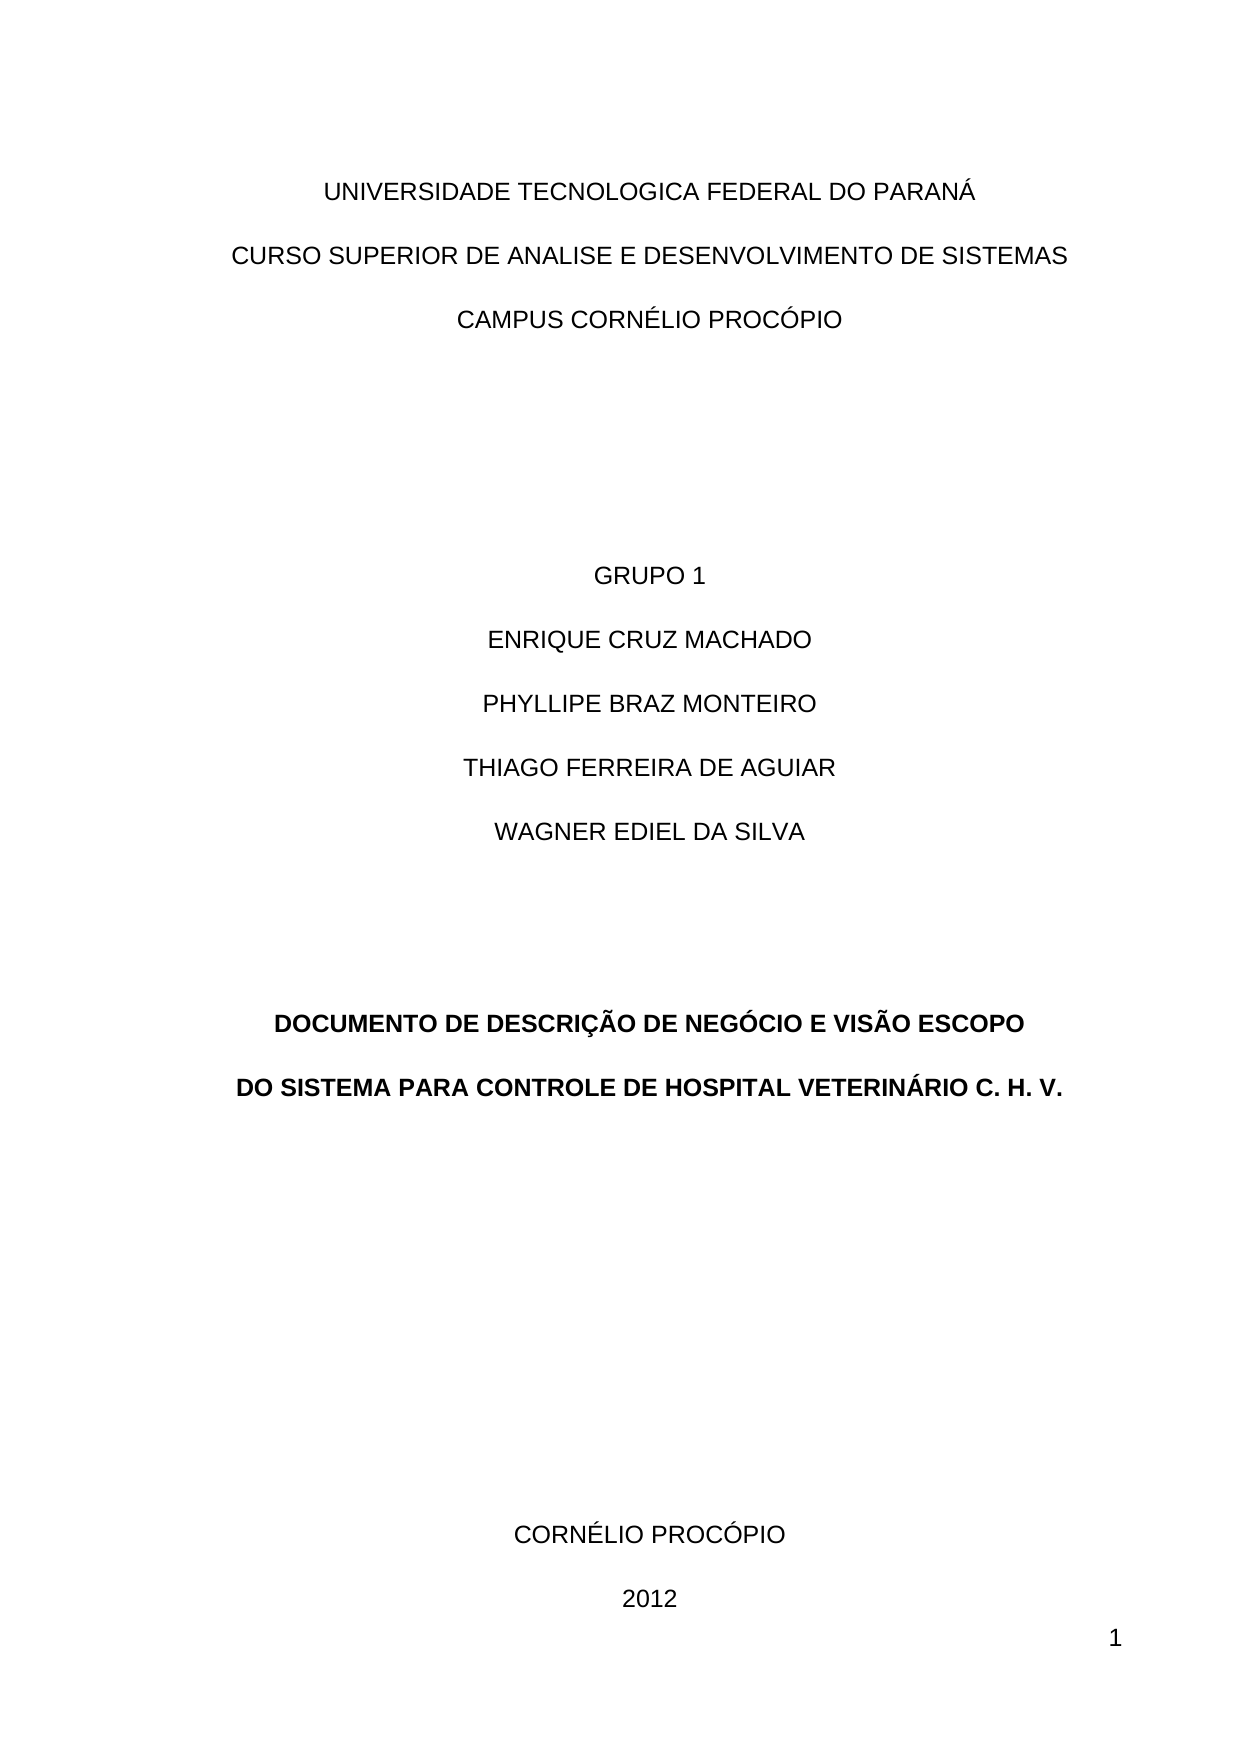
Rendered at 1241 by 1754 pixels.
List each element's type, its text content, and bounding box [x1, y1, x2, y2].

text DO SISTEMA PARA CONTROLE DE HOSPITAL VETERINÁRIO C. H. V. [177, 1073, 1122, 1101]
text 2012 [177, 1584, 1122, 1613]
text CAMPUS CORNÉLIO PROCÓPIO [177, 305, 1122, 334]
text WAGNER EDIEL DA SILVA [177, 817, 1122, 846]
text THIAGO FERREIRA DE AGUIAR [177, 753, 1122, 782]
text UNIVERSIDADE TECNOLOGICA FEDERAL DO PARANÁ [177, 177, 1122, 206]
text ENRIQUE CRUZ MACHADO [177, 625, 1122, 654]
text CURSO SUPERIOR DE ANALISE E DESENVOLVIMENTO DE SISTEMAS [177, 241, 1122, 270]
text CORNÉLIO PROCÓPIO [177, 1520, 1122, 1549]
text GRUPO 1 [177, 561, 1122, 590]
text DOCUMENTO DE DESCRIÇÃO DE NEGÓCIO E VISÃO ESCOPO [177, 1009, 1122, 1037]
text PHYLLIPE BRAZ MONTEIRO [177, 689, 1122, 718]
